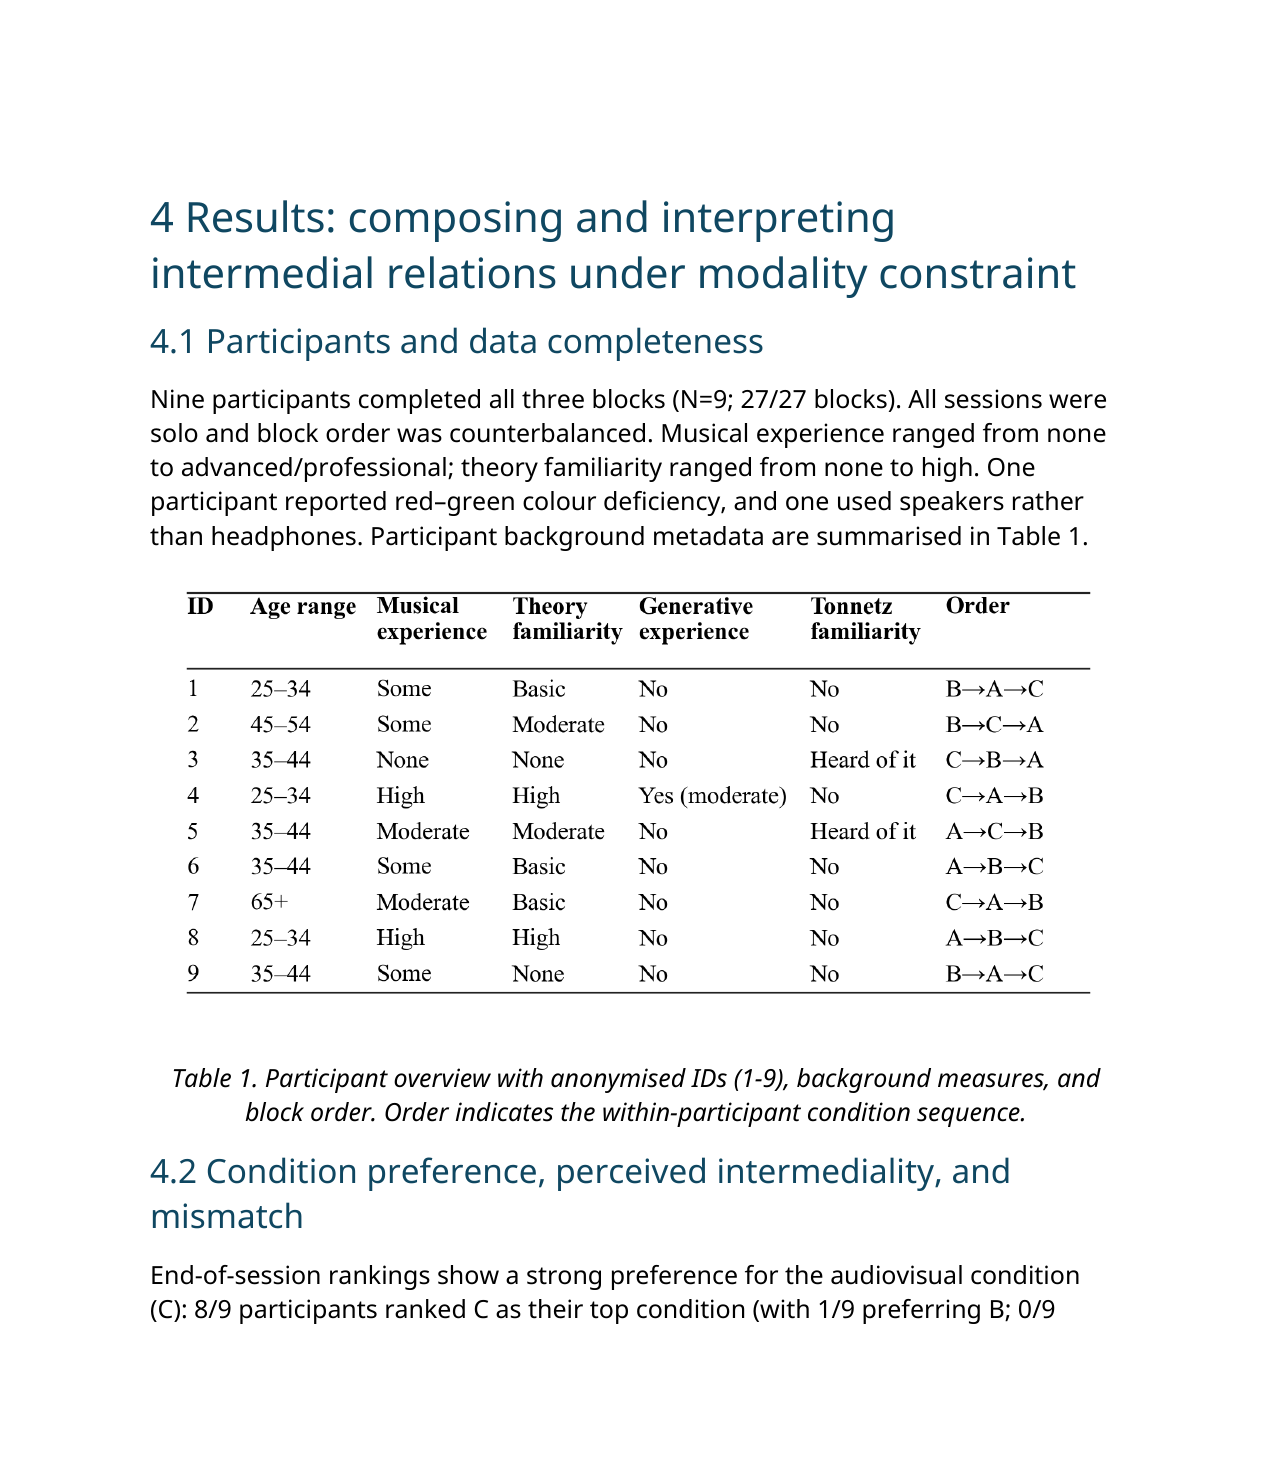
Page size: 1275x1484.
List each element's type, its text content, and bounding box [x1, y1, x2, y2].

text Table 1. Participant overview with anonymised IDs (1-9), background measures, and block order. Order indicates the within-participant condition sequence. [150, 1061, 1125, 1129]
subtitle 4.1 Participants and data completeness [150, 318, 1125, 363]
picture [150, 552, 1125, 1042]
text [150, 1257, 1125, 1325]
text Nine participants completed all three blocks (N=9; 27/27 blocks). All sessions were solo and block order was counterbalanced. Musical experience ranged from none to advanced/professional; theory familiarity ranged from none to high. One participant reported red–green colour deficiency, and one used speakers rather than headphones. Participant background metadata are summarised in Table 1. [150, 382, 1125, 552]
subtitle 4 Results: composing and interpreting intermedial relations under modality constraint [150, 187, 1125, 301]
subtitle 4.2 Condition preference, perceived intermediality, and mismatch [150, 1148, 1125, 1238]
